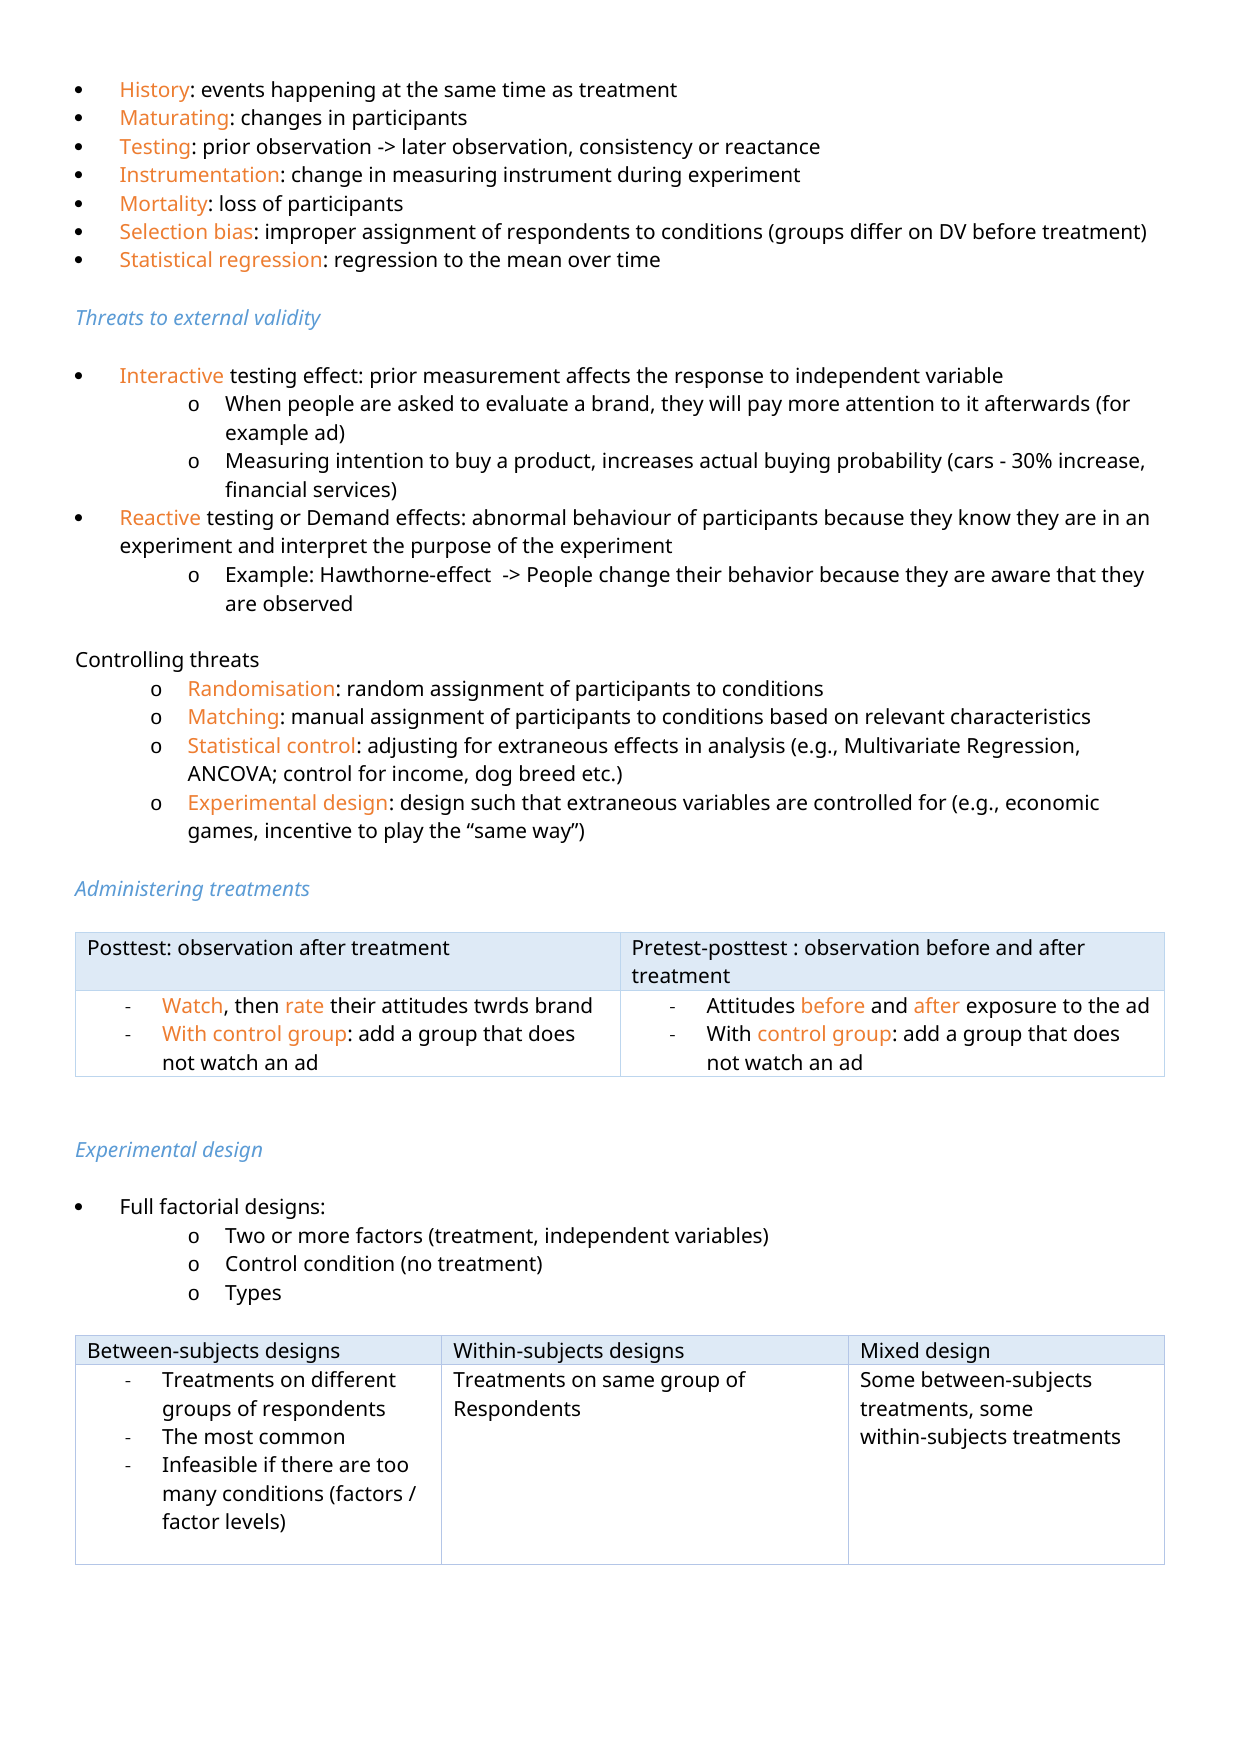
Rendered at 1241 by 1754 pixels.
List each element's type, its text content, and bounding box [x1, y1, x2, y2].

list Testing: prior observation -> later observation, consistency or reactance [75, 132, 1165, 160]
list Maturating: changes in participants [75, 103, 1165, 132]
list Statistical regression: regression to the mean over time [75, 246, 1165, 274]
subtitle Experimental design [75, 1135, 1165, 1163]
table_header Within-subjects designs [442, 1336, 848, 1364]
list Measuring intention to buy a product, increases actual buying probability (cars - 30% increase, financial services) [187, 446, 1165, 503]
list Interactive testing effect: prior measurement affects the response to independent variable [75, 361, 1165, 389]
list Mortality: loss of participants [75, 189, 1165, 217]
list Full factorial designs: [75, 1192, 1165, 1221]
list History: events happening at the same time as treatment [75, 75, 1165, 103]
table_header Mixed design [849, 1336, 1164, 1364]
table_cell Attitudes before and after exposure to the ad With control group: add a group that does not watch an ad [621, 991, 1164, 1076]
list Statistical control: adjusting for extraneous effects in analysis (e.g., Multivariate Regression, ANCOVA; control for income, dog breed etc.) [150, 731, 1165, 788]
list Selection bias: improper assignment of respondents to conditions (groups differ on DV before treatment) [75, 217, 1165, 246]
list When people are asked to evaluate a brand, they will pay more attention to it afterwards (for example ad) [187, 389, 1165, 446]
table_cell Treatments on different groups of respondents The most common Infeasible if there are too many conditions (factors / factor levels) [76, 1365, 441, 1564]
subtitle Administering treatments [75, 874, 1165, 903]
text Controlling threats [75, 646, 1165, 674]
list Types [187, 1278, 1165, 1306]
list Matching: manual assignment of participants to conditions based on relevant characteristics [150, 702, 1165, 731]
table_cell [849, 1365, 1164, 1564]
list Example: Hawthorne-effect -> People change their behavior because they are aware that they are observed [187, 560, 1165, 617]
list Randomisation: random assignment of participants to conditions [150, 674, 1165, 702]
list Experimental design: design such that extraneous variables are controlled for (e.g., economic games, incentive to play the “same way”) [150, 788, 1165, 845]
table_cell Watch, then rate their attitudes twrds brand With control group: add a group that does not watch an ad [76, 991, 620, 1076]
list Instrumentation: change in measuring instrument during experiment [75, 160, 1165, 189]
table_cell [442, 1365, 848, 1564]
table_header Pretest-posttest : observation before and after treatment [621, 933, 1164, 990]
subtitle Threats to external validity [75, 303, 1165, 332]
table_header Posttest: observation after treatment [76, 933, 620, 990]
table_header Between-subjects designs [76, 1336, 441, 1364]
list Two or more factors (treatment, independent variables) [187, 1221, 1165, 1249]
list Reactive testing or Demand effects: abnormal behaviour of participants because they know they are in an experiment and interpret the purpose of the experiment [75, 503, 1165, 560]
list Control condition (no treatment) [187, 1249, 1165, 1278]
